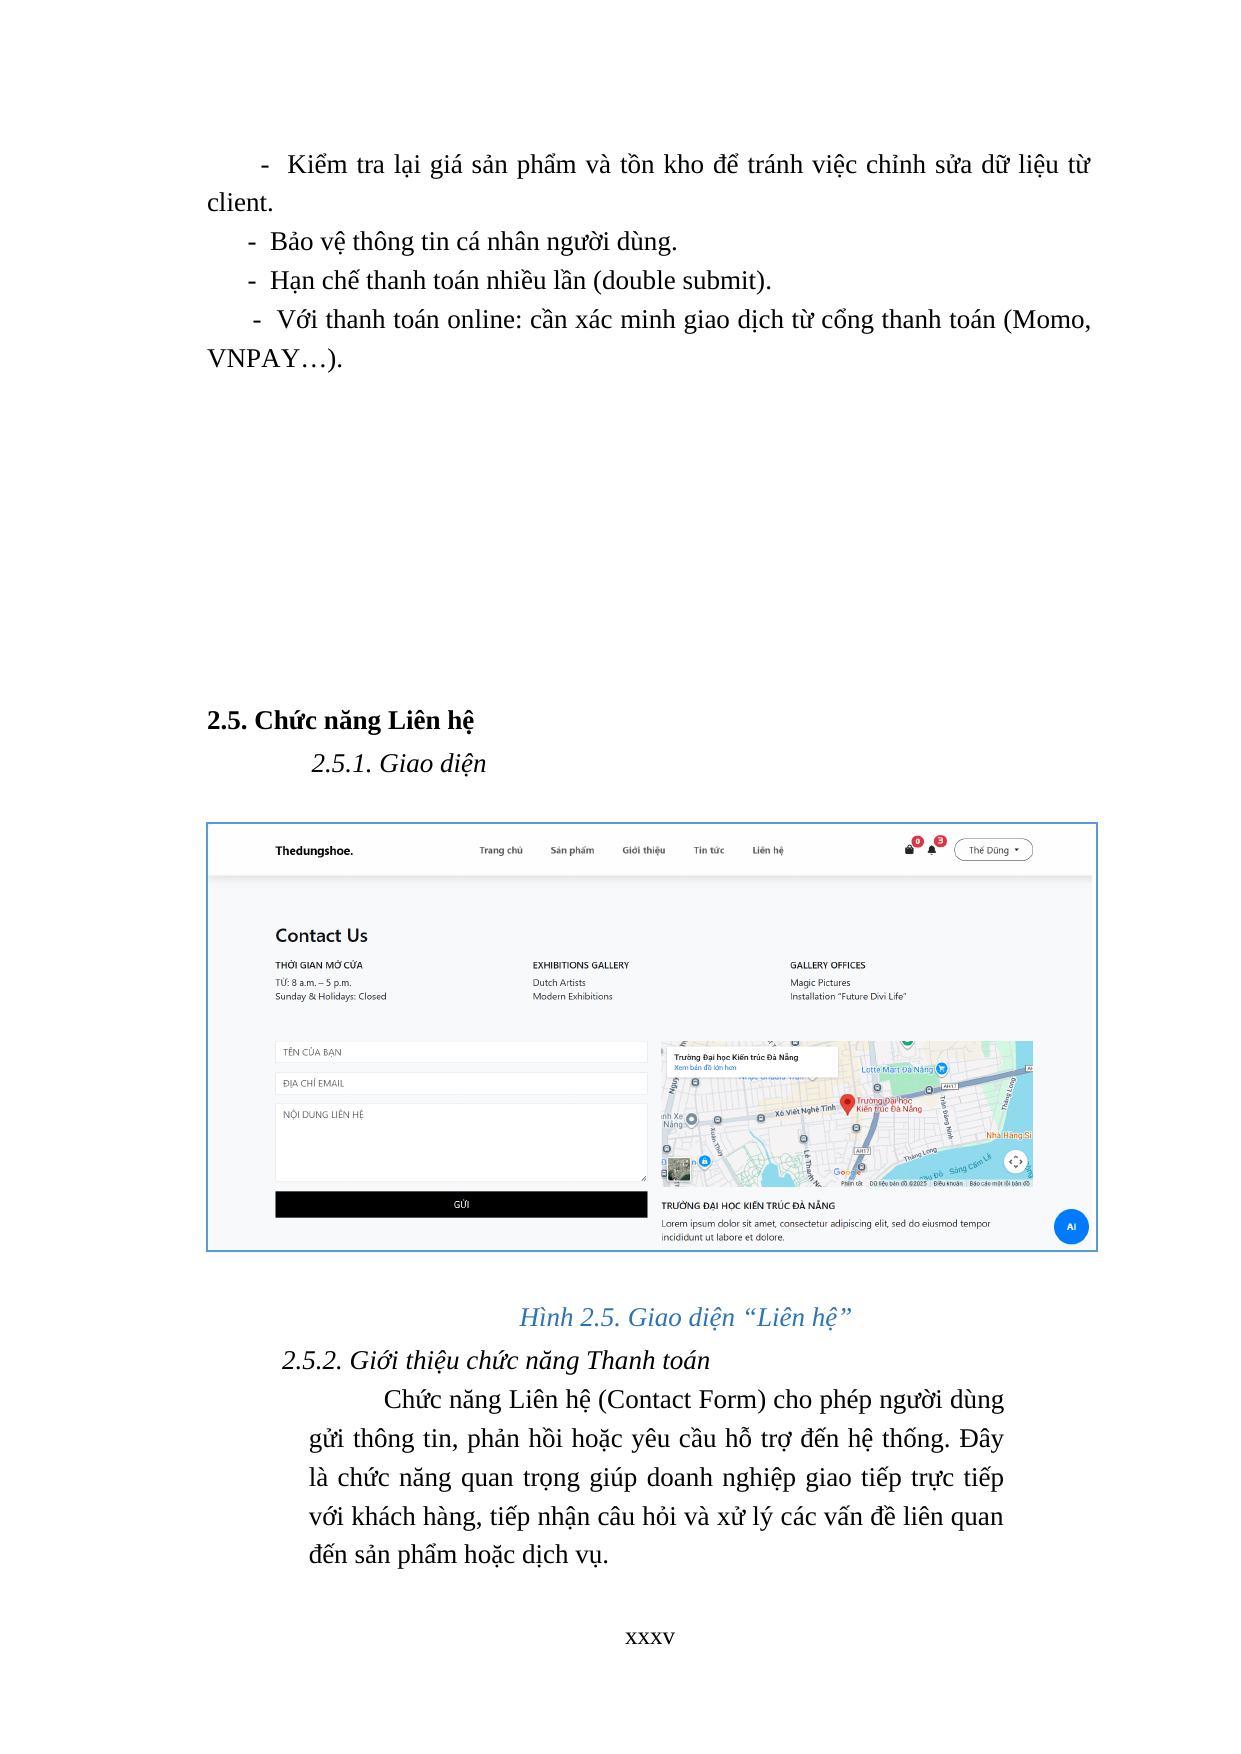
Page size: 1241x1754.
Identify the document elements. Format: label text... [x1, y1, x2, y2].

text Chức năng Liên hệ (Contact Form) cho phép người dùng gửi thông tin, phản hồi hoặc yêu cầu hỗ trợ đến hệ thống. Đây là chức năng quan trọng giúp doanh nghiệp giao tiếp trực tiếp với khách hàng, tiếp nhận câu hỏi và xử lý các vấn đề liên quan đến sản phẩm hoặc dịch vụ. [308, 1383, 1005, 1570]
text - Bảo vệ thông tin cá nhân người dùng. [207, 225, 1092, 257]
text - Với thanh toán online: cần xác minh giao dịch từ cổng thanh toán (Momo, VNPAY…). [207, 303, 1092, 373]
subtitle Hình 2.5. Giao diện “Liên hệ” [207, 1301, 1092, 1332]
text - Hạn chế thanh toán nhiều lần (double submit). [207, 264, 1092, 295]
subtitle 2.5. Chức năng Liên hệ [207, 704, 1005, 735]
subtitle 2.5.1. Giao diện [282, 747, 1005, 778]
text - Kiểm tra lại giá sản phẩm và tồn kho để tránh việc chỉnh sửa dữ liệu từ client. [207, 148, 1092, 218]
subtitle 2.5.2. Giới thiệu chức năng Thanh toán [282, 1344, 1092, 1376]
picture [208, 824, 1093, 1250]
